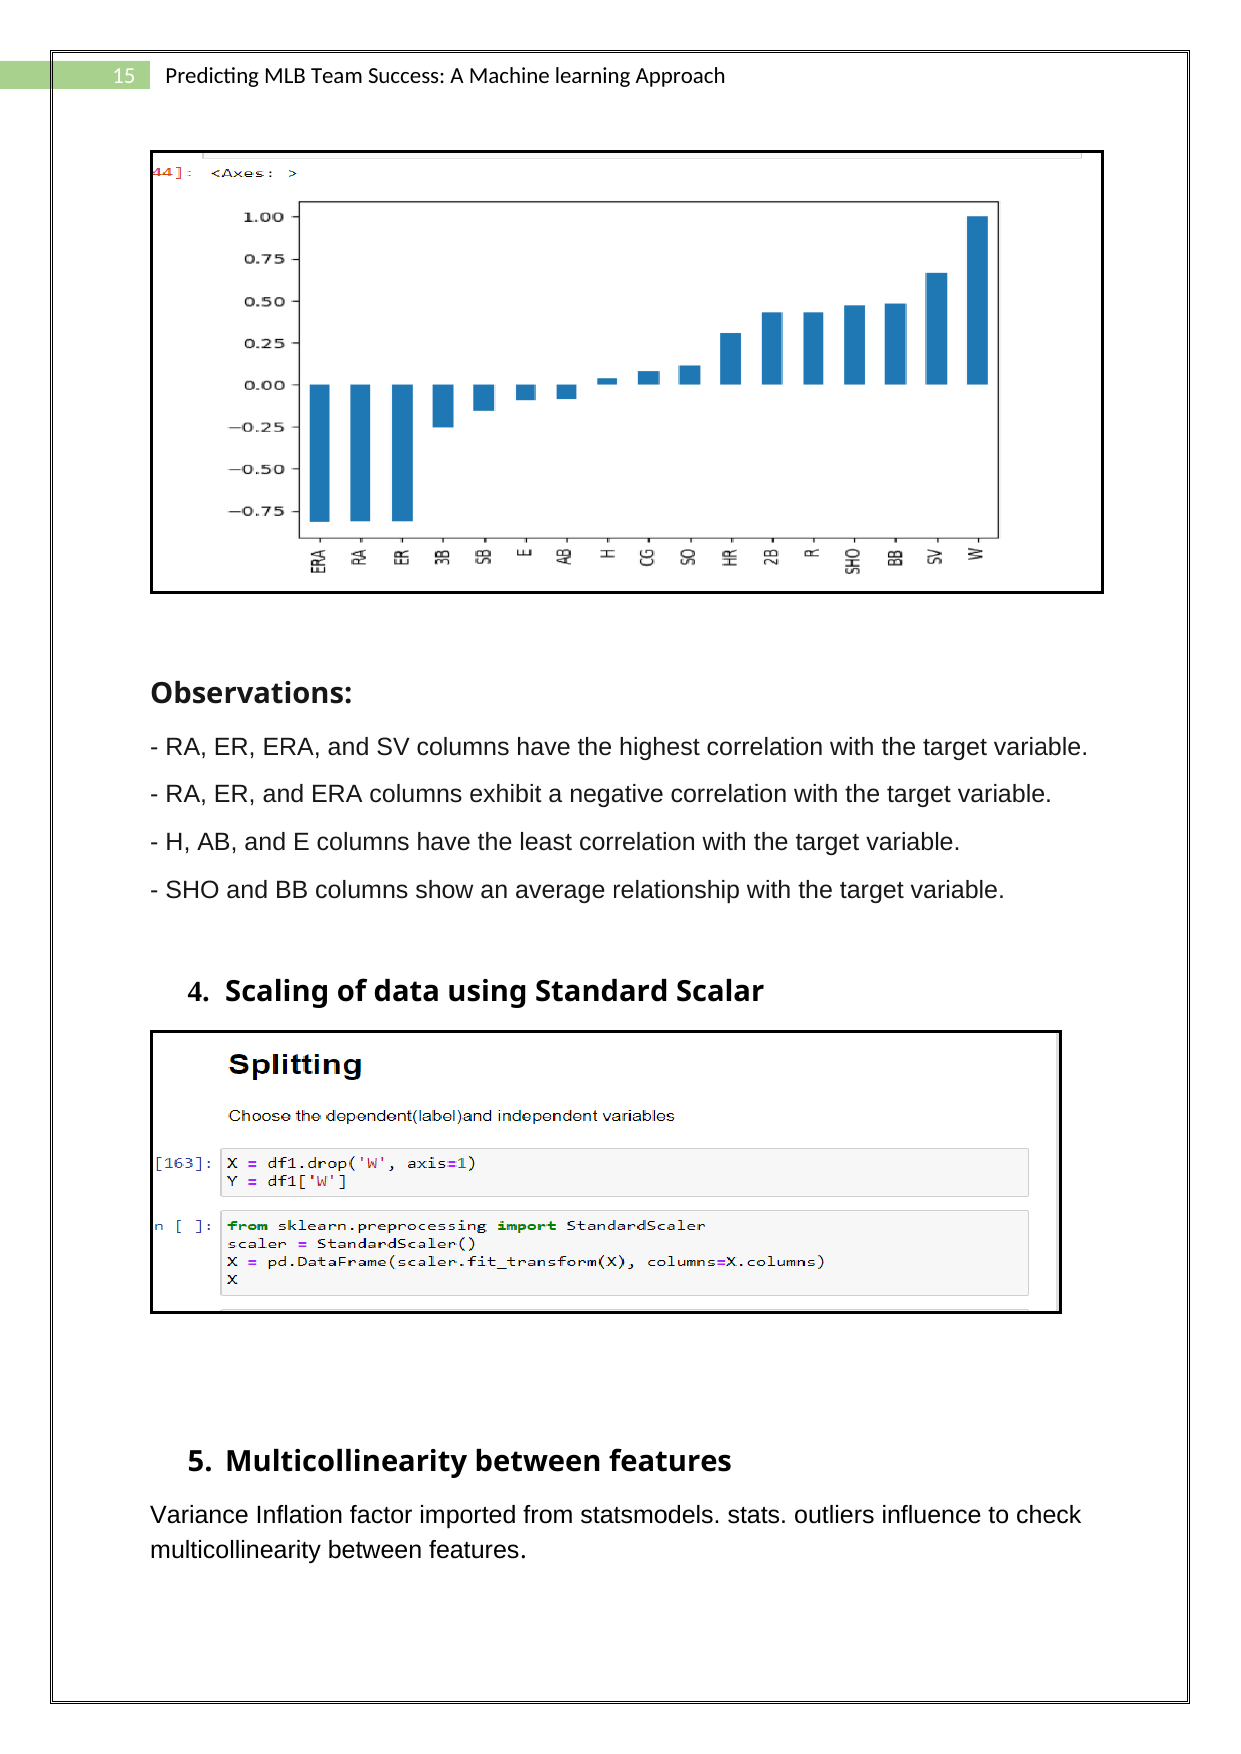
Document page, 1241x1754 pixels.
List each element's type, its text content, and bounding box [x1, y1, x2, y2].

text Variance Inflation factor imported from statsmodels. stats. outliers influence to check multicollinearity between features. [150, 1500, 1090, 1565]
text - H, AB, and E columns have the least correlation with the target variable. [150, 827, 1090, 856]
text Observations: [150, 672, 1090, 712]
list Scaling of data using Standard Scalar [187, 970, 1090, 1010]
picture [153, 153, 1101, 591]
text - SHO and BB columns show an average relationship with the target variable. [150, 875, 1090, 904]
text - RA, ER, and ERA columns exhibit a negative correlation with the target variable. [150, 779, 1090, 808]
list Multicollinearity between features [187, 1440, 1090, 1480]
text - RA, ER, ERA, and SV columns have the highest correlation with the target variable. [150, 732, 1090, 761]
picture [153, 1033, 1059, 1311]
